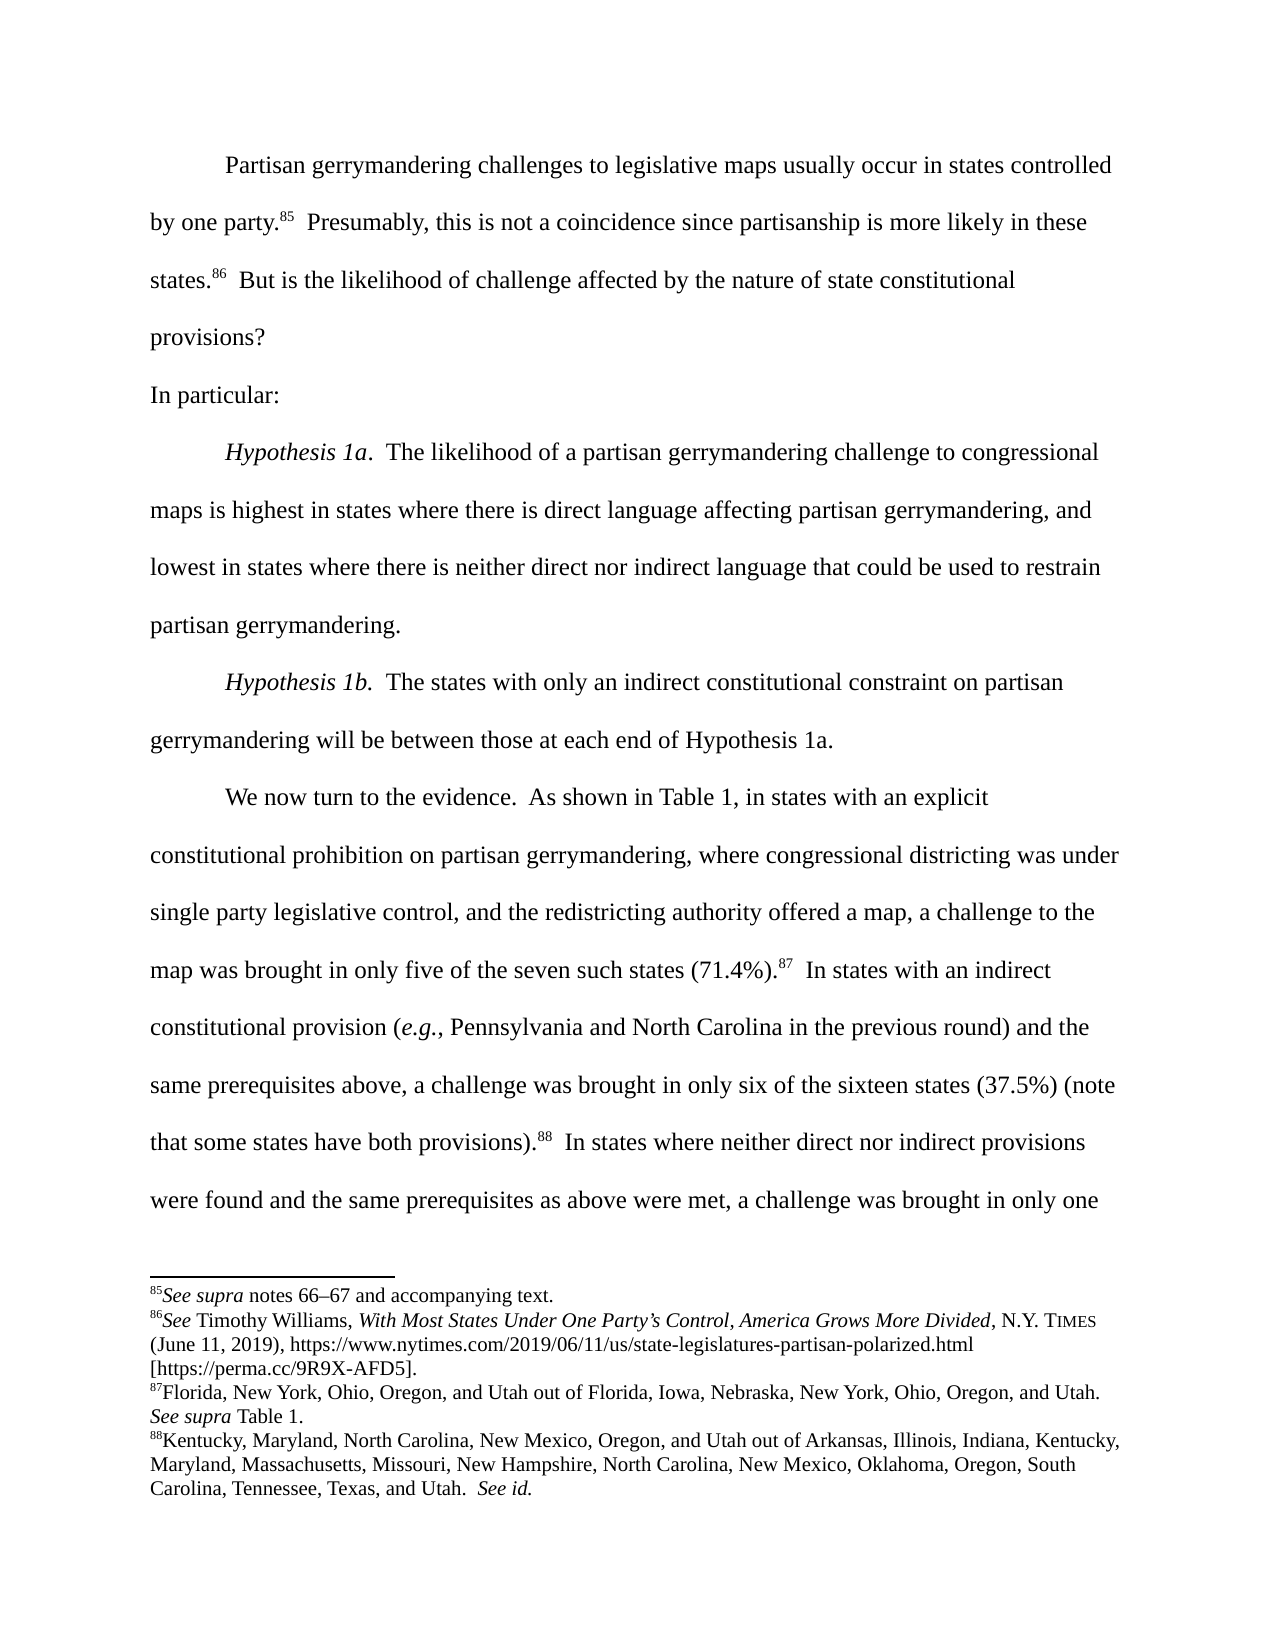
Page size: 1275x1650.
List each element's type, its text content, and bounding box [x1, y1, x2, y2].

text In particular: [150, 380, 1125, 409]
text Hypothesis 1b. The states with only an indirect constitutional constraint on partisan gerrymandering will be between those at each end of Hypothesis 1a. [150, 667, 1125, 754]
text Partisan gerrymandering challenges to legislative maps usually occur in states controlled by one party. Presumably, this is not a coincidence since partisanship is more likely in these states. But is the likelihood of challenge affected by the nature of state constitutional provisions? [150, 150, 1125, 351]
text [150, 782, 1125, 1214]
text Hypothesis 1a. The likelihood of a partisan gerrymandering challenge to congressional maps is highest in states where there is direct language affecting partisan gerrymandering, and lowest in states where there is neither direct nor indirect language that could be used to restrain partisan gerrymandering. [150, 437, 1125, 639]
